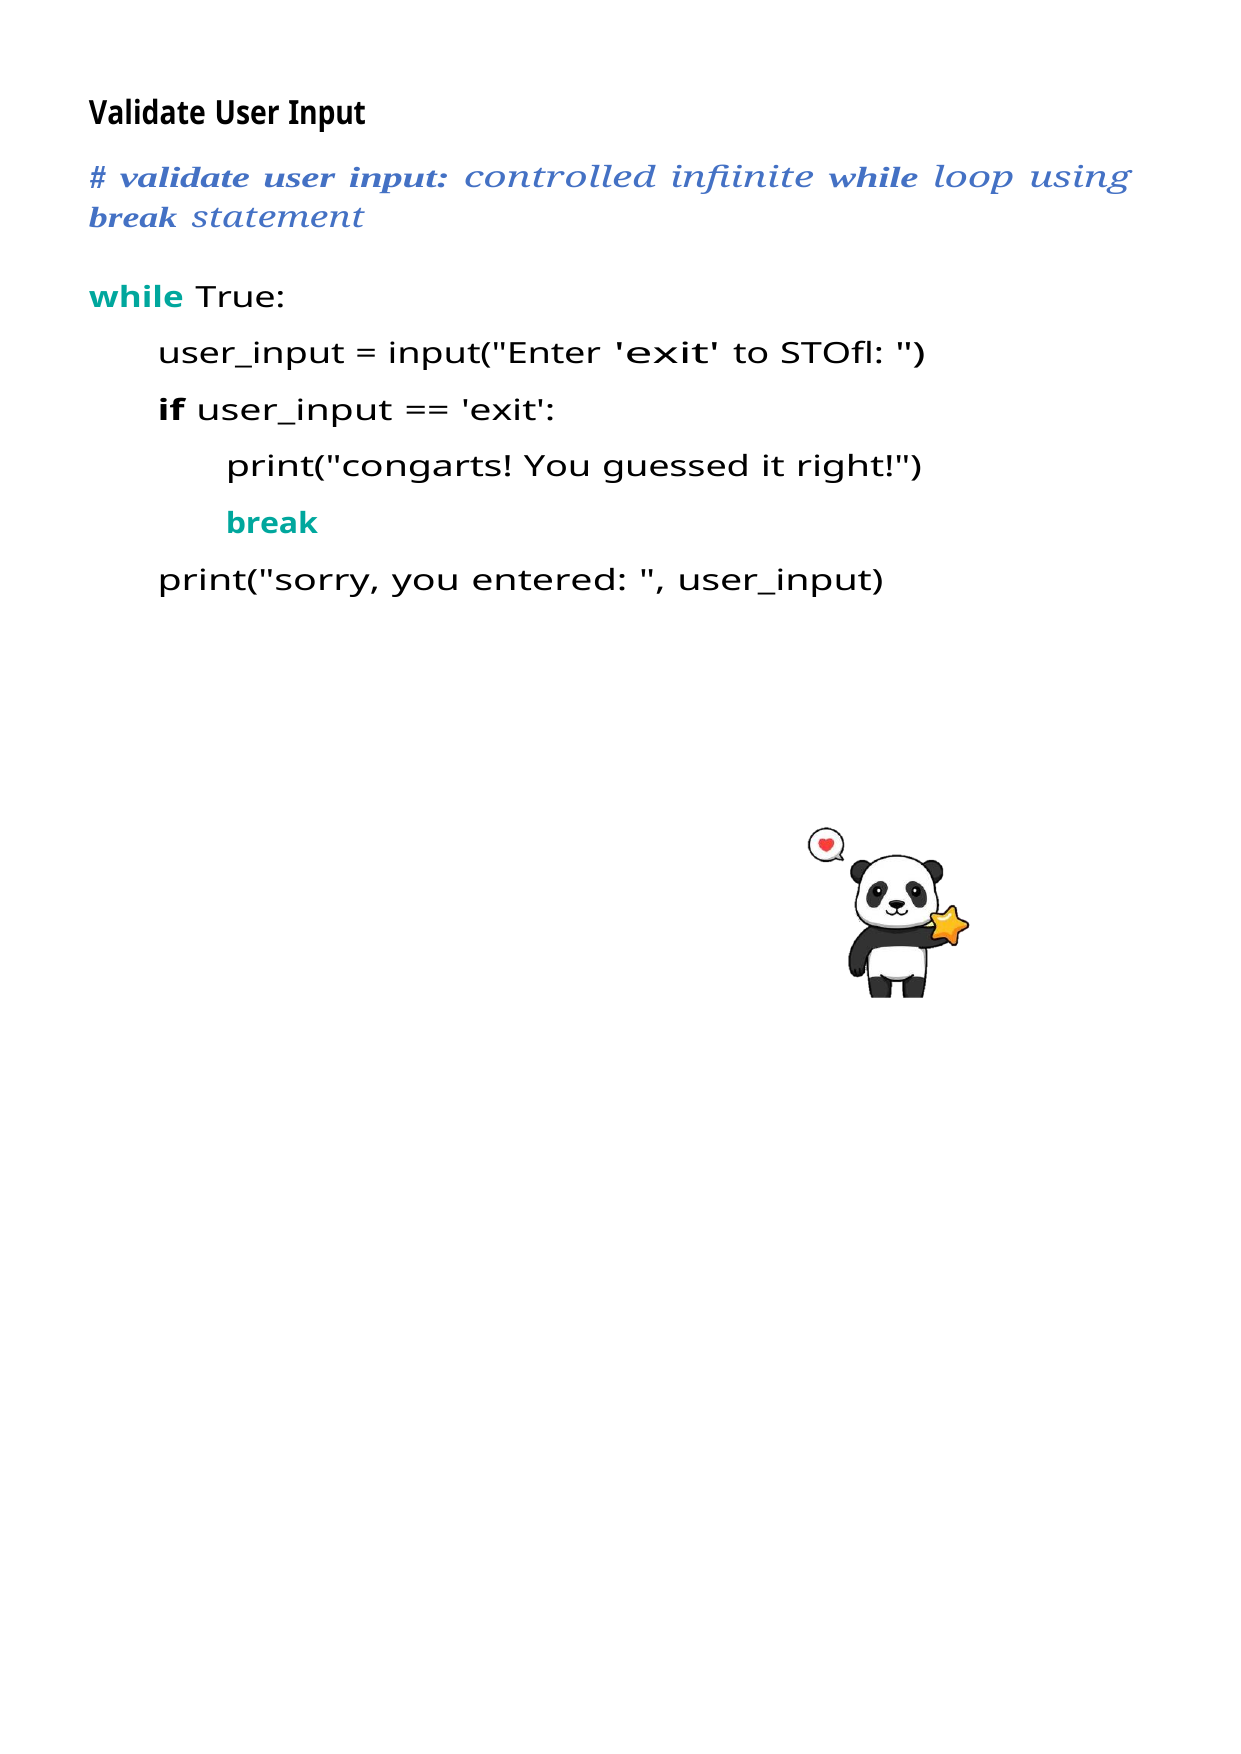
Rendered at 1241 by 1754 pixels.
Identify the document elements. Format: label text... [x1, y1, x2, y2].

text print("congarts! You guessed it right!") [226, 446, 1226, 485]
text validate user input: controlled infiinite while loop using [89, 156, 1226, 196]
subtitle break [226, 502, 1226, 542]
text user_input = input("Enter 'exit' to STOfl: ") [157, 332, 1226, 372]
text break statement [89, 196, 1226, 236]
picture [89, 166, 106, 188]
text while True: [89, 276, 1226, 316]
text print("sorry, you entered: ", user_input) [157, 559, 1226, 599]
text if user_input == 'exit': [157, 389, 1226, 429]
picture [807, 826, 970, 998]
subtitle Validate User Input [89, 88, 1226, 134]
